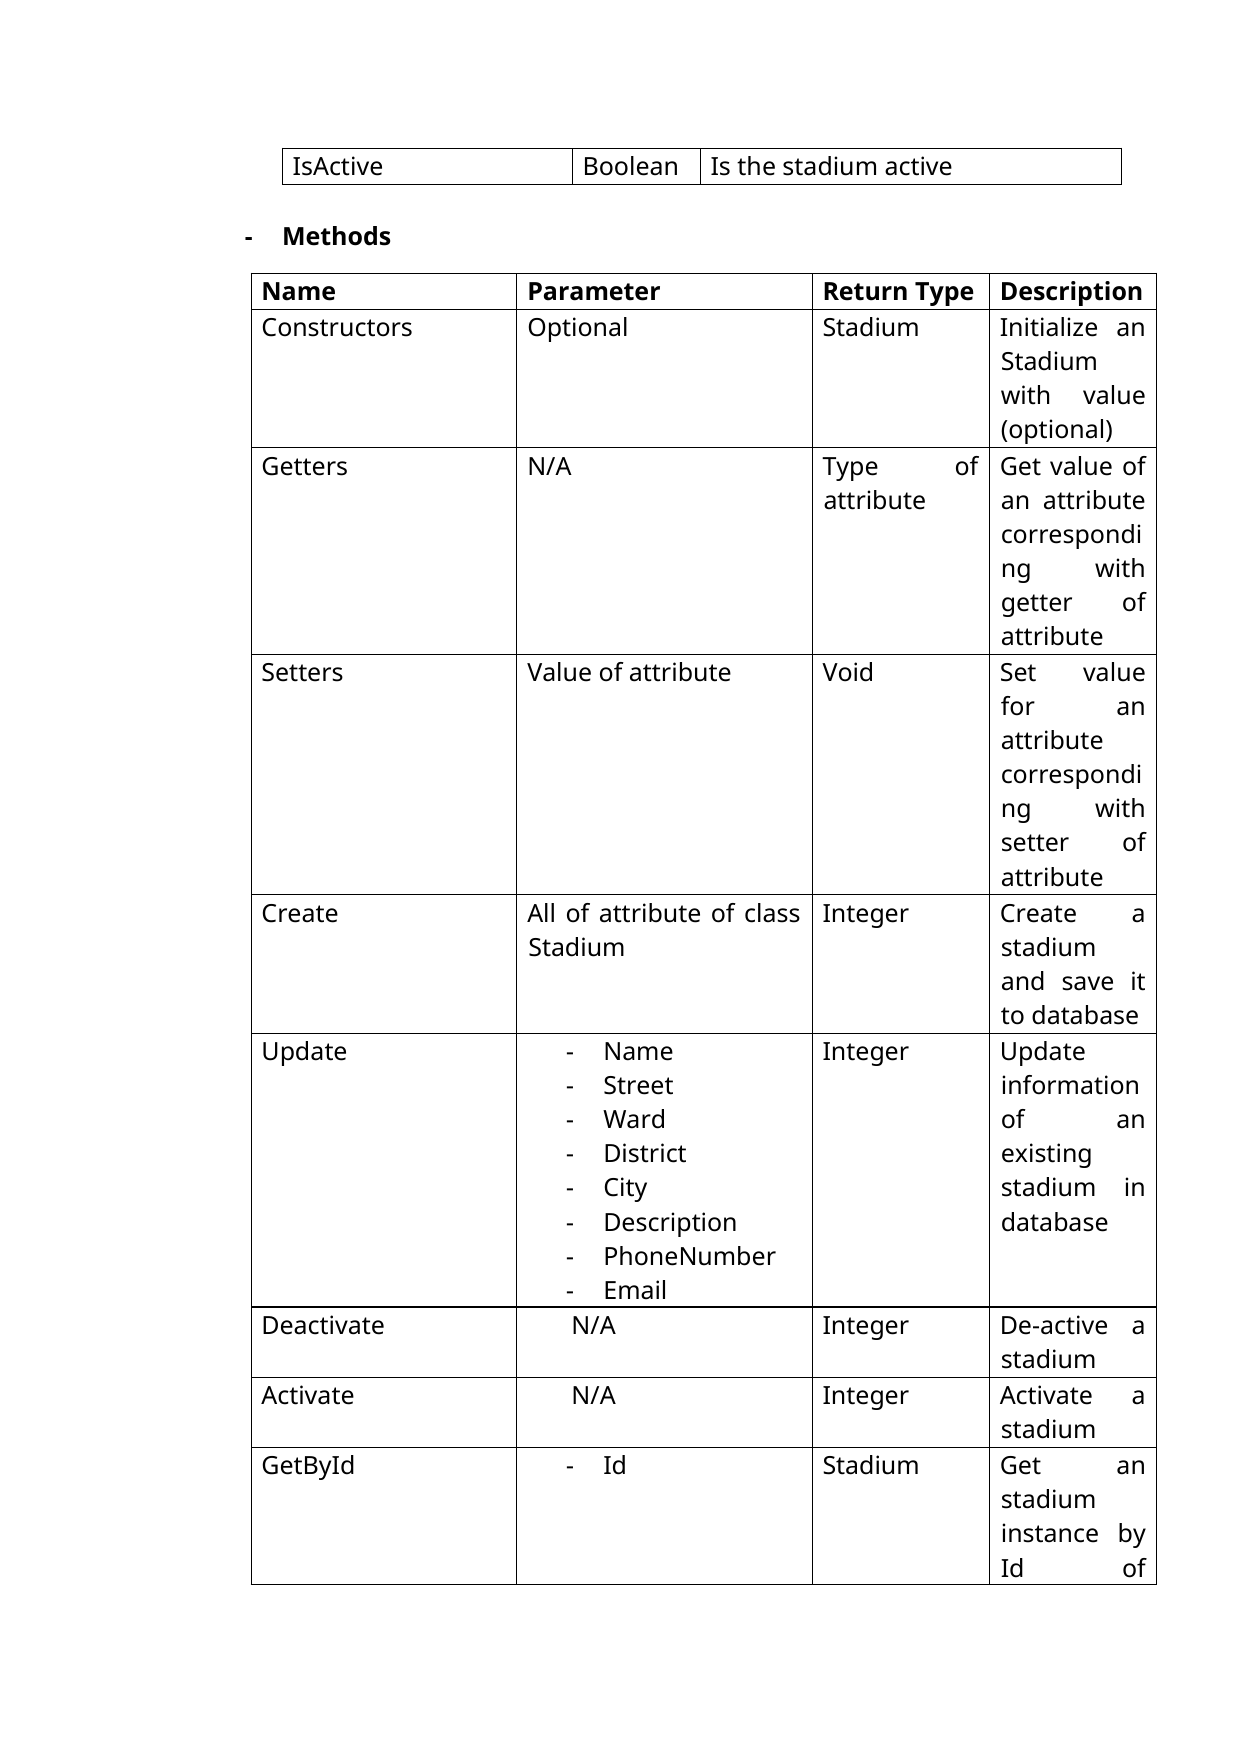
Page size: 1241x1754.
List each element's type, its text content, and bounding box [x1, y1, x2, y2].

table_cell Getters [252, 448, 516, 654]
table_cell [990, 1448, 1156, 1584]
table_cell Create [252, 895, 516, 1033]
table_cell Value of attribute [517, 655, 812, 894]
table_cell Activate a stadium [990, 1378, 1156, 1447]
list Methods [244, 219, 1122, 253]
table_cell N/A [517, 1378, 812, 1447]
table_cell Create a stadium and save it to database [990, 895, 1156, 1033]
table_cell Update information of an existing stadium in database [990, 1034, 1156, 1306]
table_cell Update [252, 1034, 516, 1306]
table_cell Get value of an attribute corresponding with getter of attribute [990, 448, 1156, 654]
table_cell Initialize an Stadium with value (optional) [990, 310, 1156, 447]
table_cell Boolean [573, 149, 700, 184]
table_header Parameter [517, 274, 812, 309]
table_cell Stadium [813, 1448, 989, 1584]
table_cell Integer [813, 1308, 989, 1377]
table_header Name [252, 274, 516, 309]
table_cell Name Street Ward District City Description PhoneNumber Email [517, 1034, 812, 1306]
table_cell IsActive [283, 149, 572, 184]
table_cell Stadium [813, 310, 989, 447]
table_cell GetById [252, 1448, 516, 1584]
table_cell Activate [252, 1378, 516, 1447]
table_cell N/A [517, 448, 812, 654]
table_cell Integer [813, 895, 989, 1033]
table_header Description [990, 274, 1156, 309]
table_cell Integer [813, 1034, 989, 1306]
table_cell Void [813, 655, 989, 894]
table_cell Optional [517, 310, 812, 447]
table_cell Integer [813, 1378, 989, 1447]
table_cell Set value for an attribute corresponding with setter of attribute [990, 655, 1156, 894]
table_cell Is the stadium active [701, 149, 1121, 184]
table_cell Id [517, 1448, 812, 1584]
table_cell Type of attribute [813, 448, 989, 654]
table_cell N/A [517, 1308, 812, 1377]
table_cell Setters [252, 655, 516, 894]
table_cell De-active a stadium [990, 1308, 1156, 1377]
table_header Return Type [813, 274, 989, 309]
table_cell Deactivate [252, 1308, 516, 1377]
table_cell All of attribute of class Stadium [517, 895, 812, 1033]
table_cell Constructors [252, 310, 516, 447]
